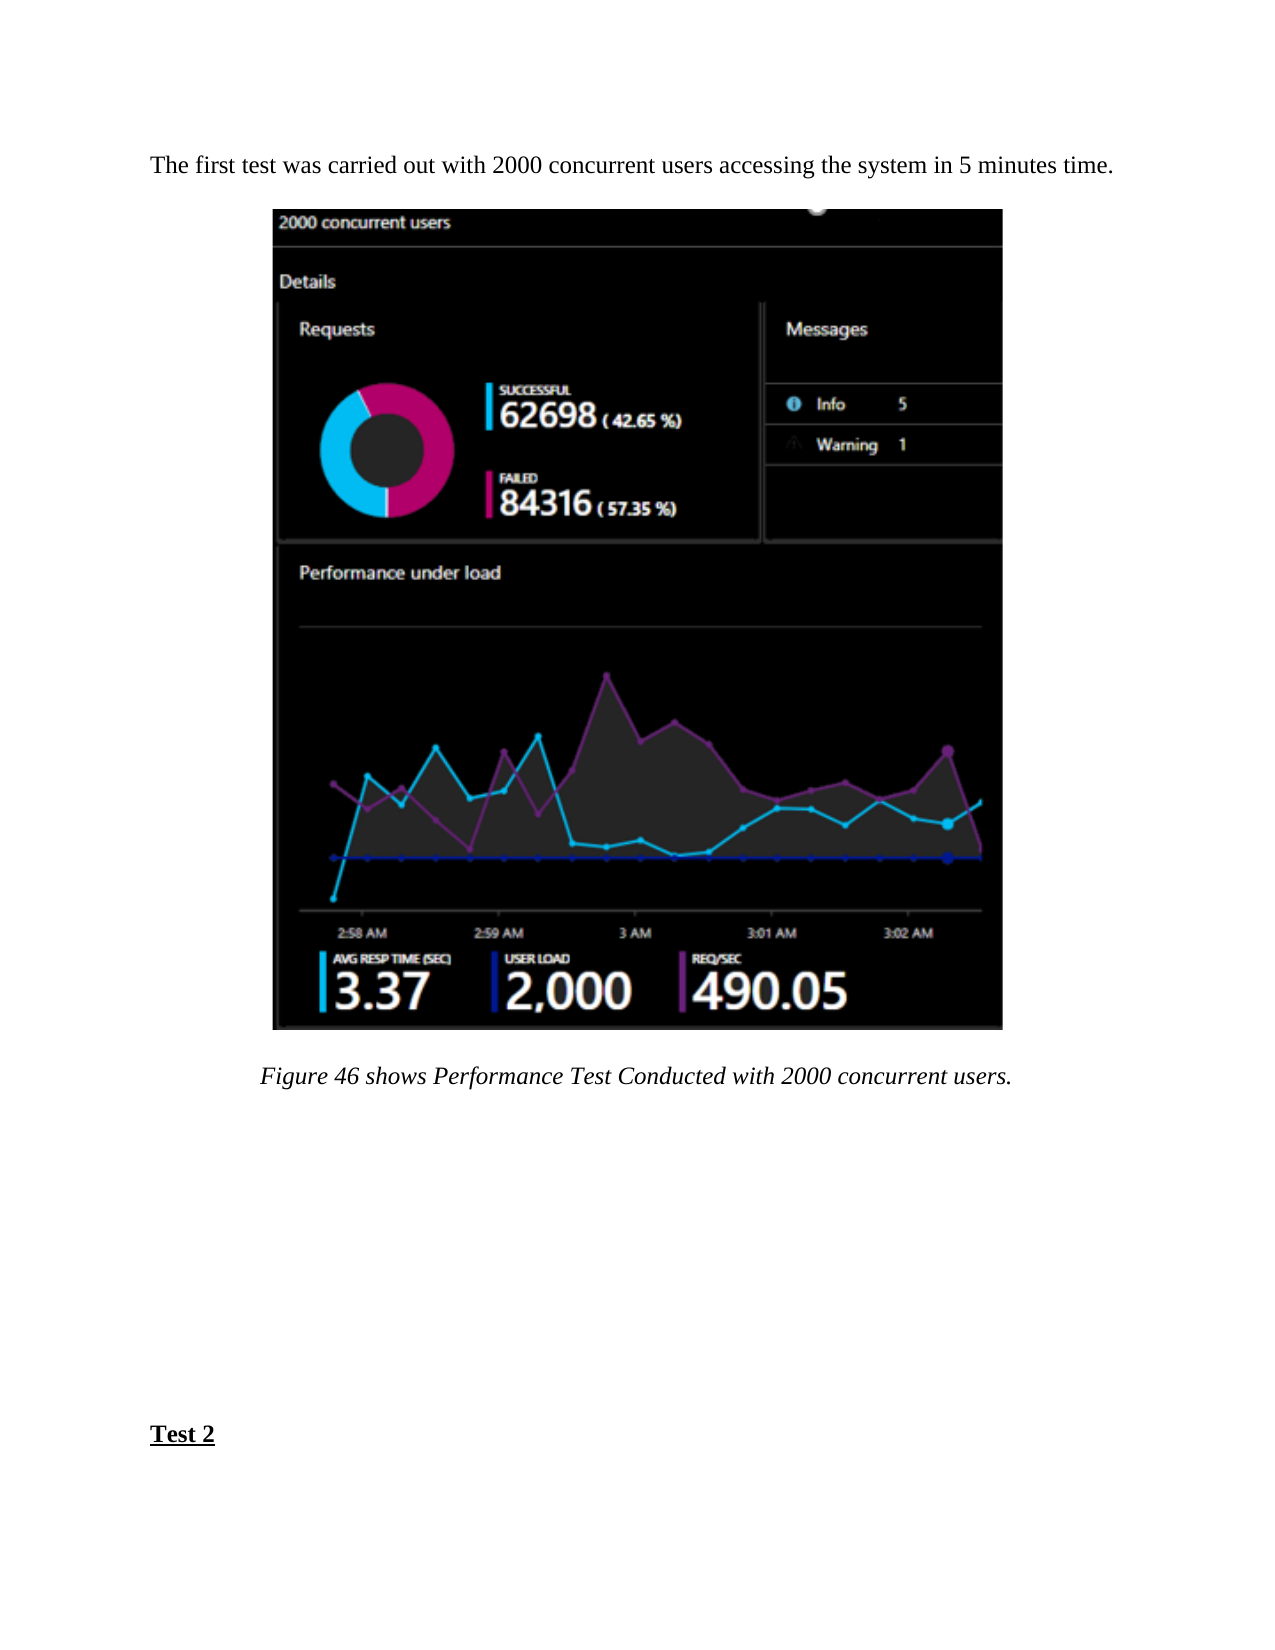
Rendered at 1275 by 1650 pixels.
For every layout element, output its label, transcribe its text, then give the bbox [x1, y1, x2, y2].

picture [272, 209, 1003, 1030]
text Figure 46 shows Performance Test Conducted with 2000 concurrent users. [150, 1061, 1125, 1089]
text Test 2 [150, 1419, 1125, 1448]
text The first test was carried out with 2000 concurrent users accessing the system in 5 minutes time. [150, 150, 1125, 179]
